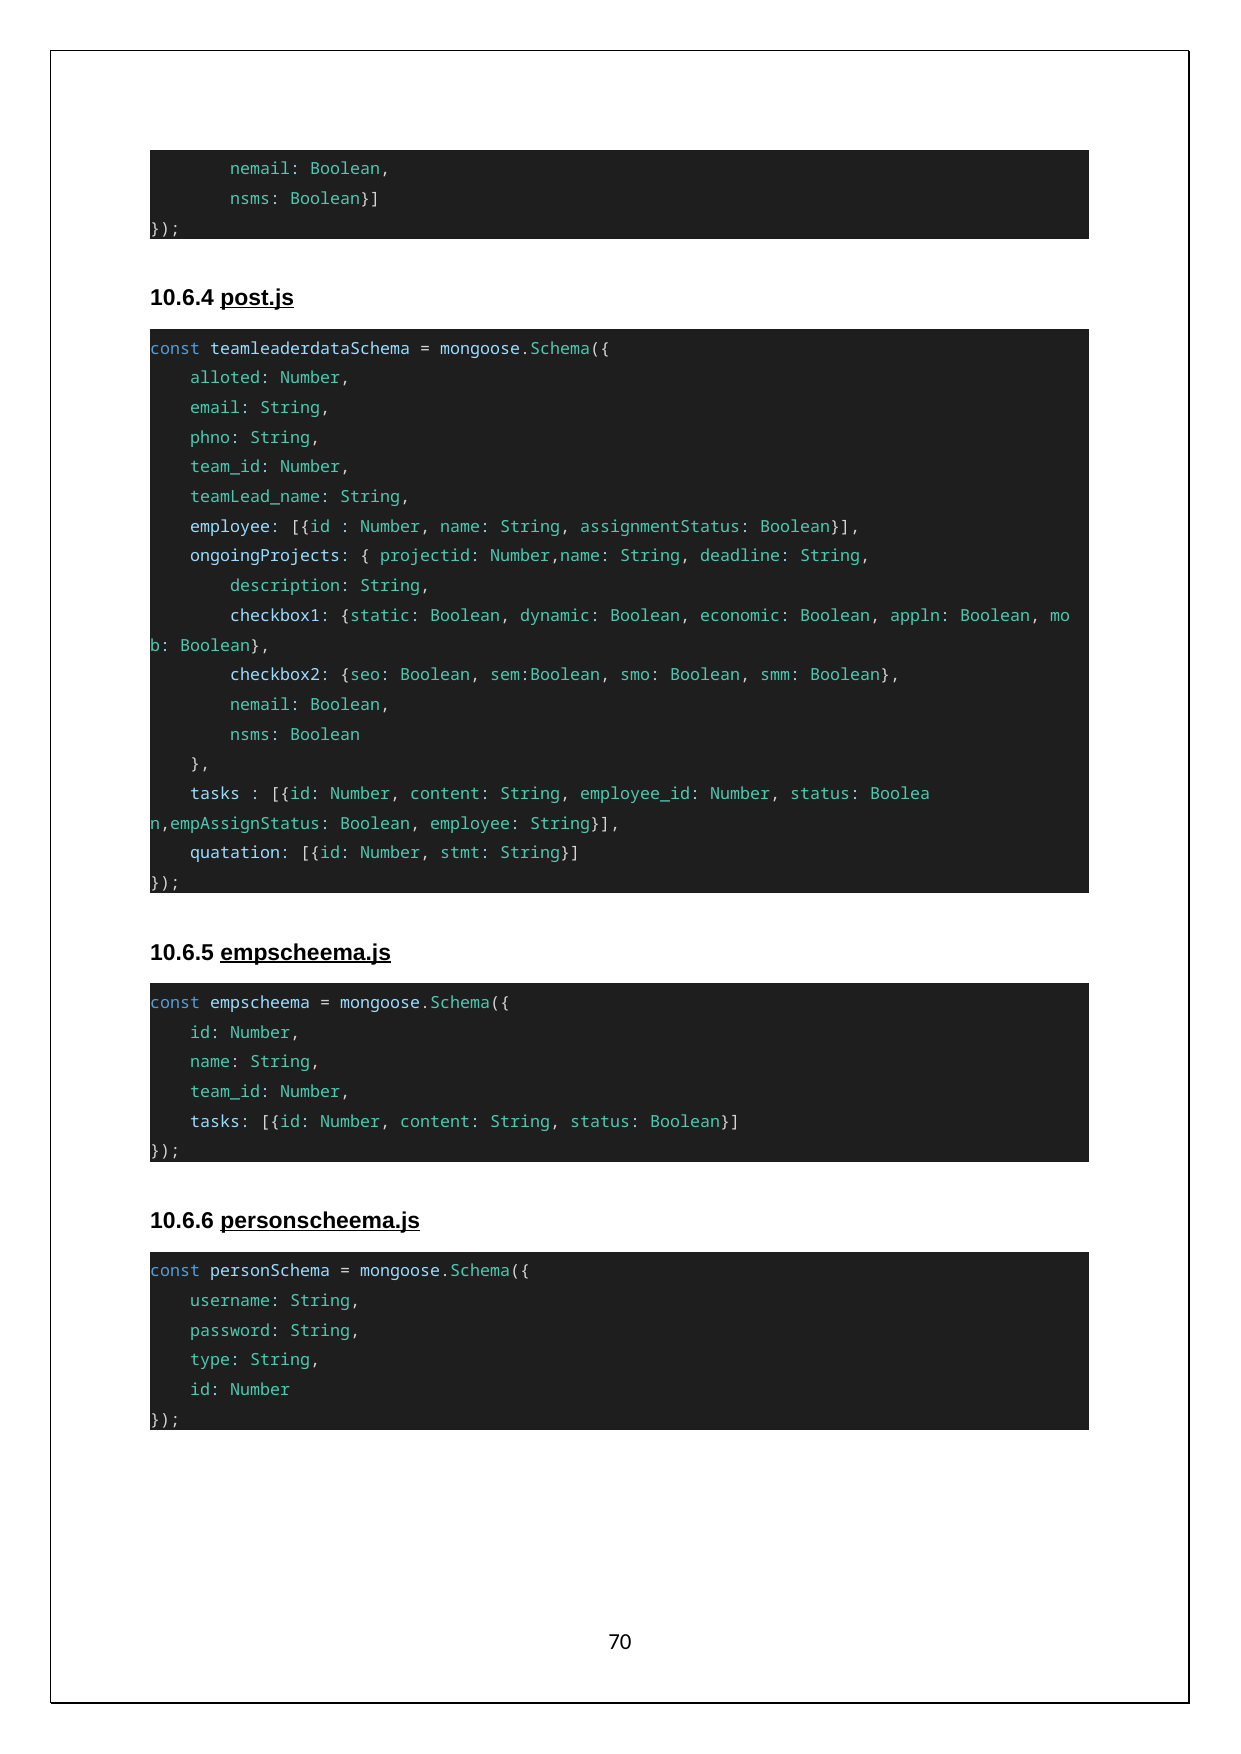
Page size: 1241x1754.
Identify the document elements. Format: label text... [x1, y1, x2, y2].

text team_id: Number, [150, 1073, 1089, 1102]
text teamLead_name: String, [150, 478, 1089, 507]
text alloted: Number, [150, 359, 1089, 389]
text }); [150, 1132, 1089, 1162]
text 10.6.6 personscheema.js [150, 1207, 1089, 1233]
text }); [150, 209, 1089, 239]
text team_id: Number, [150, 448, 1089, 478]
text nemail: Boolean, [150, 686, 1089, 715]
text username: String, [150, 1282, 1089, 1311]
text checkbox2: {seo: Boolean, sem:Boolean, smo: Boolean, smm: Boolean}, [150, 656, 1089, 686]
text checkbox1: {static: Boolean, dynamic: Boolean, economic: Boolean, appln: Boolean, mob: Boolean}, [150, 596, 1089, 656]
text nsms: Boolean}] [150, 180, 1089, 209]
text 10.6.4 post.js [150, 284, 1089, 311]
text }); [150, 1400, 1089, 1430]
text }, [150, 745, 1089, 774]
text 10.6.5 empscheema.js [150, 938, 1089, 965]
text tasks : [{id: Number, content: String, employee_id: Number, status: Boolean,empAssignStatus: Boolean, employee: String}], [150, 774, 1089, 834]
text name: String, [150, 1043, 1089, 1073]
text nemail: Boolean, [150, 150, 1089, 180]
text ongoingProjects: { projectid: Number,name: String, deadline: String, [150, 537, 1089, 567]
text email: String, [150, 389, 1089, 418]
text employee: [{id : Number, name: String, assignmentStatus: Boolean}], [150, 507, 1089, 537]
text const teamleaderdataSchema = mongoose.Schema({ [150, 329, 1089, 359]
text tasks: [{id: Number, content: String, status: Boolean}] [150, 1102, 1089, 1132]
text password: String, [150, 1311, 1089, 1341]
text nsms: Boolean [150, 715, 1089, 745]
text const personSchema = mongoose.Schema({ [150, 1252, 1089, 1282]
text id: Number, [150, 1013, 1089, 1043]
text const empscheema = mongoose.Schema({ [150, 983, 1089, 1013]
text description: String, [150, 567, 1089, 596]
text type: String, [150, 1341, 1089, 1371]
text phno: String, [150, 418, 1089, 448]
text id: Number [150, 1371, 1089, 1400]
text }); [150, 864, 1089, 893]
text quatation: [{id: Number, stmt: String}] [150, 834, 1089, 864]
